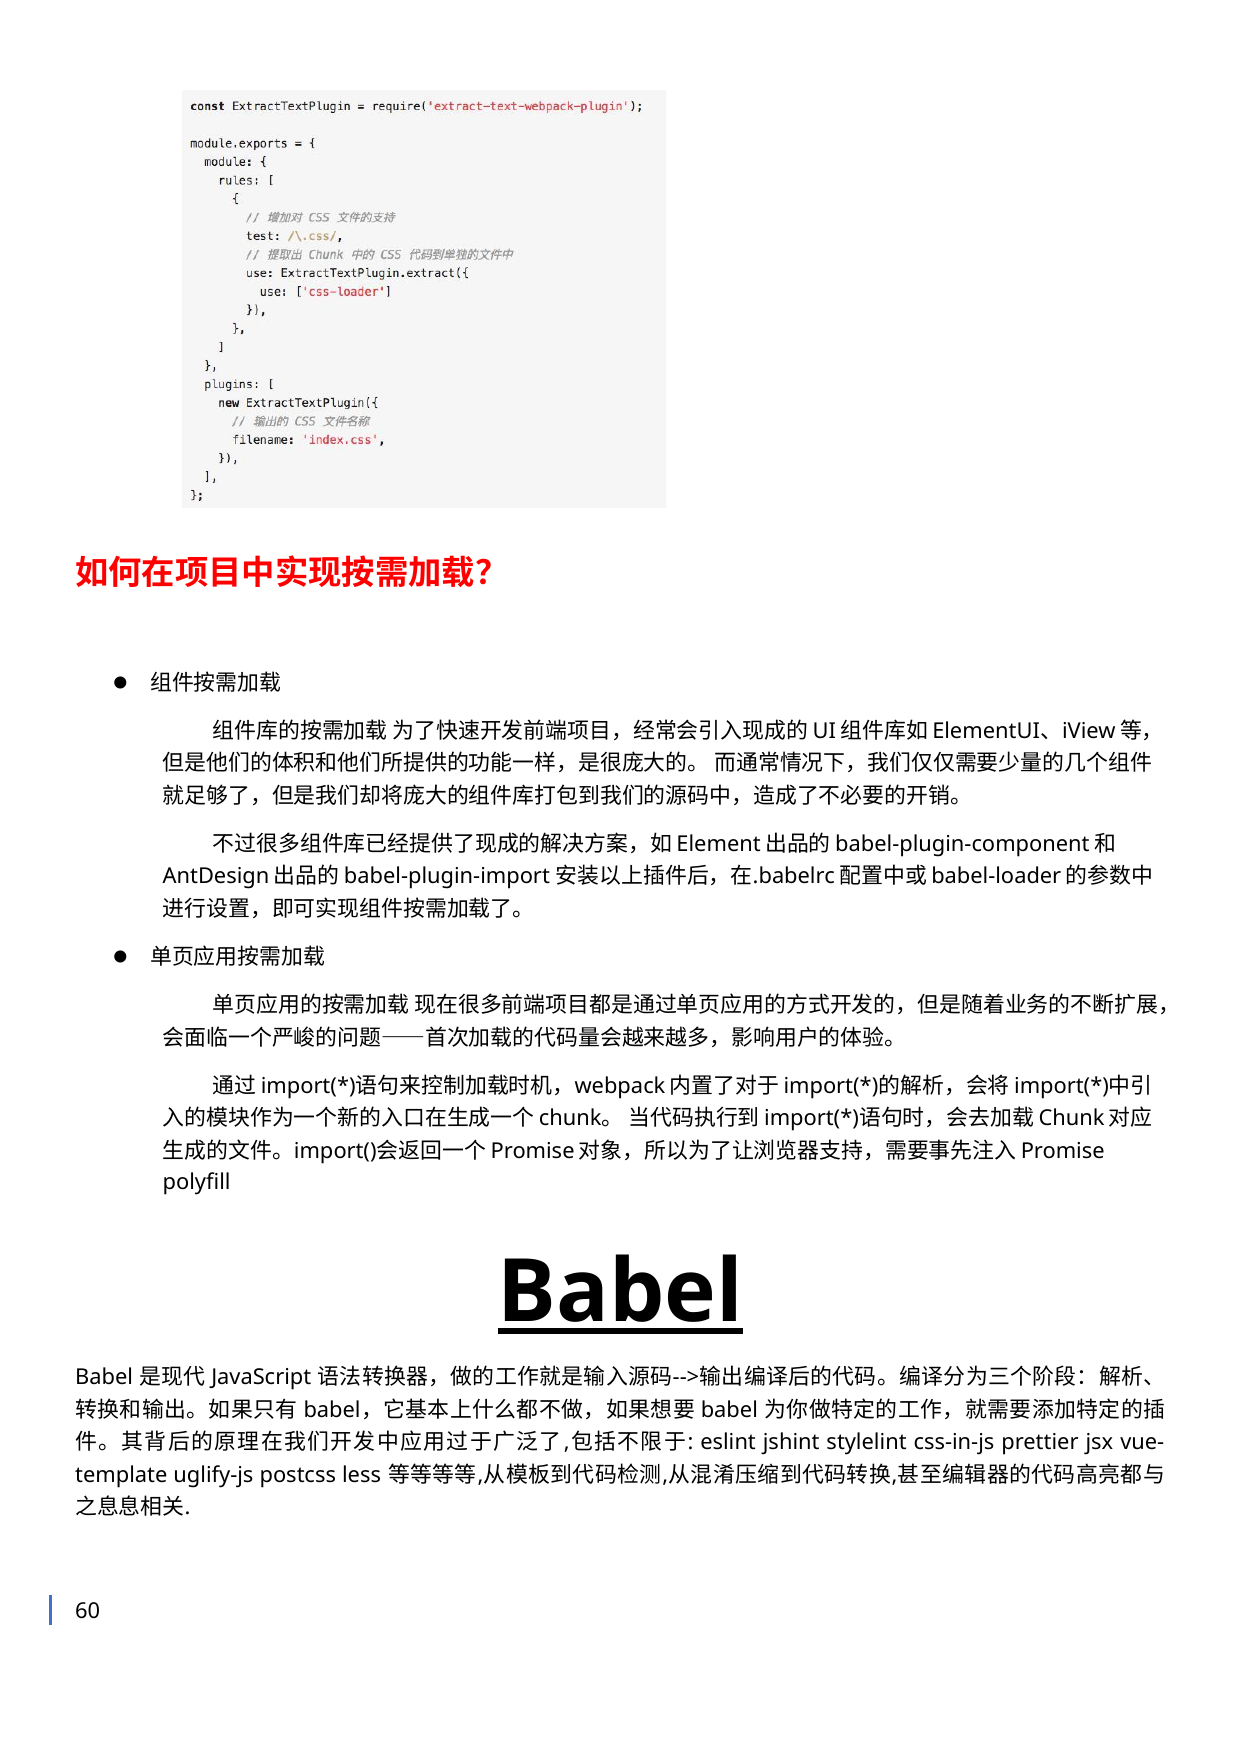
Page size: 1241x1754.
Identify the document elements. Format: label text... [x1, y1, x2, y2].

text 组件库的按需加载 为了快速开发前端项目，经常会引入现成的UI组件库如ElementUI、iView等，但是他们的体积和他们所提供的功能一样，是很庞大的。 而通常情况下，我们仅仅需要少量的几个组件就足够了，但是我们却将庞大的组件库打包到我们的源码中，造成了不必要的开销。 [162, 712, 1165, 810]
text 通过import(*)语句来控制加载时机，webpack内置了对于import(*)的解析，会将import(*)中引入的模块作为一个新的入口在生成一个chunk。 当代码执行到import(*)语句时，会去加载Chunk对应生成的文件。import()会返回一个Promise对象，所以为了让浏览器支持，需要事先注入Promise polyfill [162, 1067, 1165, 1197]
list 组件按需加载 [112, 664, 1165, 697]
text 单页应用的按需加载 现在很多前端项目都是通过单页应用的方式开发的，但是随着业务的不断扩展，会面临一个严峻的问题——首次加载的代码量会越来越多，影响用户的体验。 [162, 987, 1165, 1052]
subtitle 如何在项目中实现按需加载？ [75, 537, 1165, 602]
picture [178, 90, 667, 508]
list 单页应用按需加载 [112, 939, 1165, 971]
title Babel [75, 1222, 1165, 1352]
text 不过很多组件库已经提供了现成的解决方案，如Element出品的babel-plugin-component和AntDesign出品的babel-plugin-import 安装以上插件后，在.babelrc配置中或babel-loader的参数中进行设置，即可实现组件按需加载了。 [162, 826, 1165, 923]
text Babel 是现代 JavaScript 语法转换器，做的工作就是输入源码-->输出编译后的代码。编译分为三个阶段：解析、转换和输出。如果只有 babel，它基本上什么都不做，如果想要 babel 为你做特定的工作，就需要添加特定的插件。其背后的原理在我们开发中应用过于广泛了,包括不限于: eslint jshint stylelint css-in-js prettier jsx vue-template uglify-js postcss less 等等等等,从模板到代码检测,从混淆压缩到代码转换,甚至编辑器的代码高亮都与之息息相关. [75, 1359, 1165, 1521]
